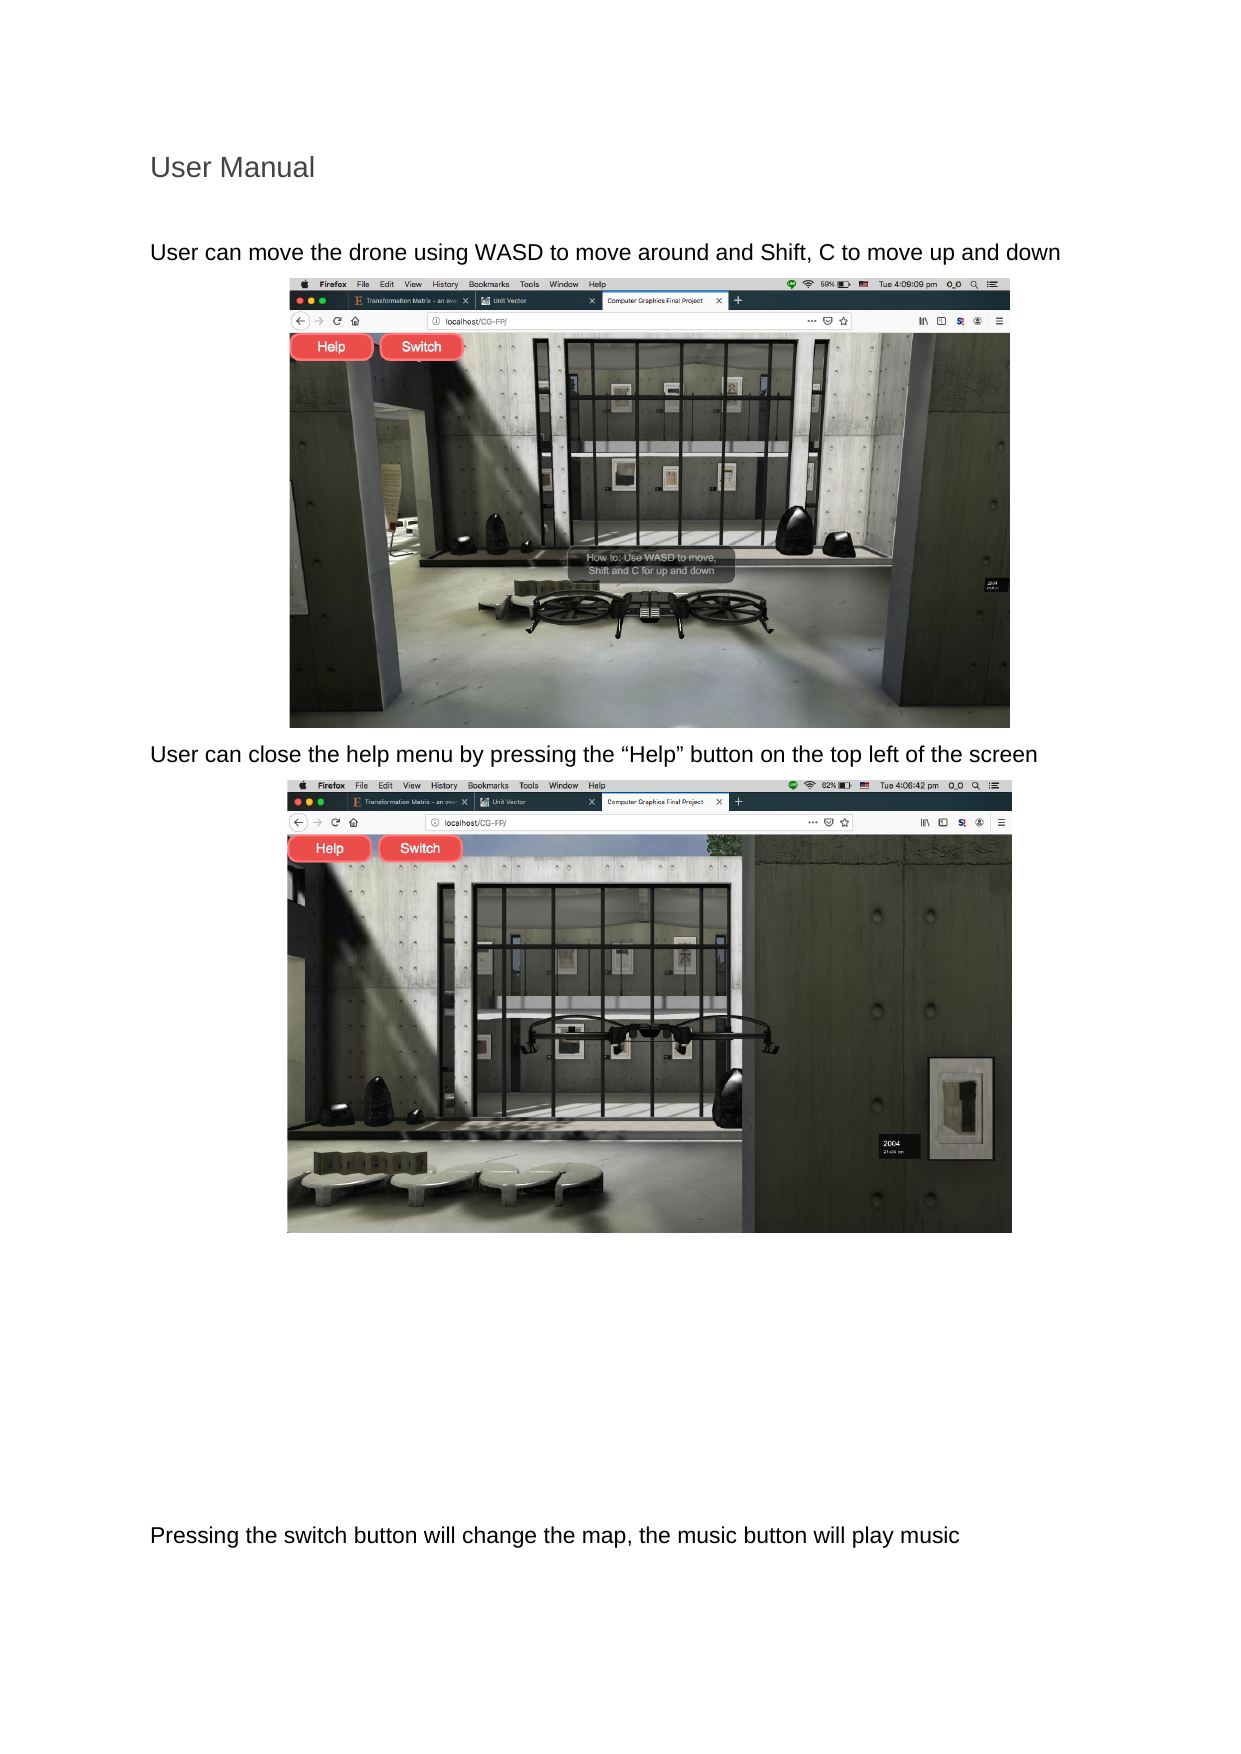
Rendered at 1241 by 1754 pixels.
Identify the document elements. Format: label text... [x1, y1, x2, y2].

text User can close the help menu by pressing the “Help” button on the top left of the screen [150, 741, 1090, 767]
picture [289, 278, 1010, 728]
subtitle User Manual [150, 150, 1090, 183]
text Pressing the switch button will change the map, the music button will play music [150, 1522, 1090, 1548]
picture [287, 780, 1012, 1233]
text User can move the drone using WASD to move around and Shift, C to move up and down [150, 239, 1090, 265]
